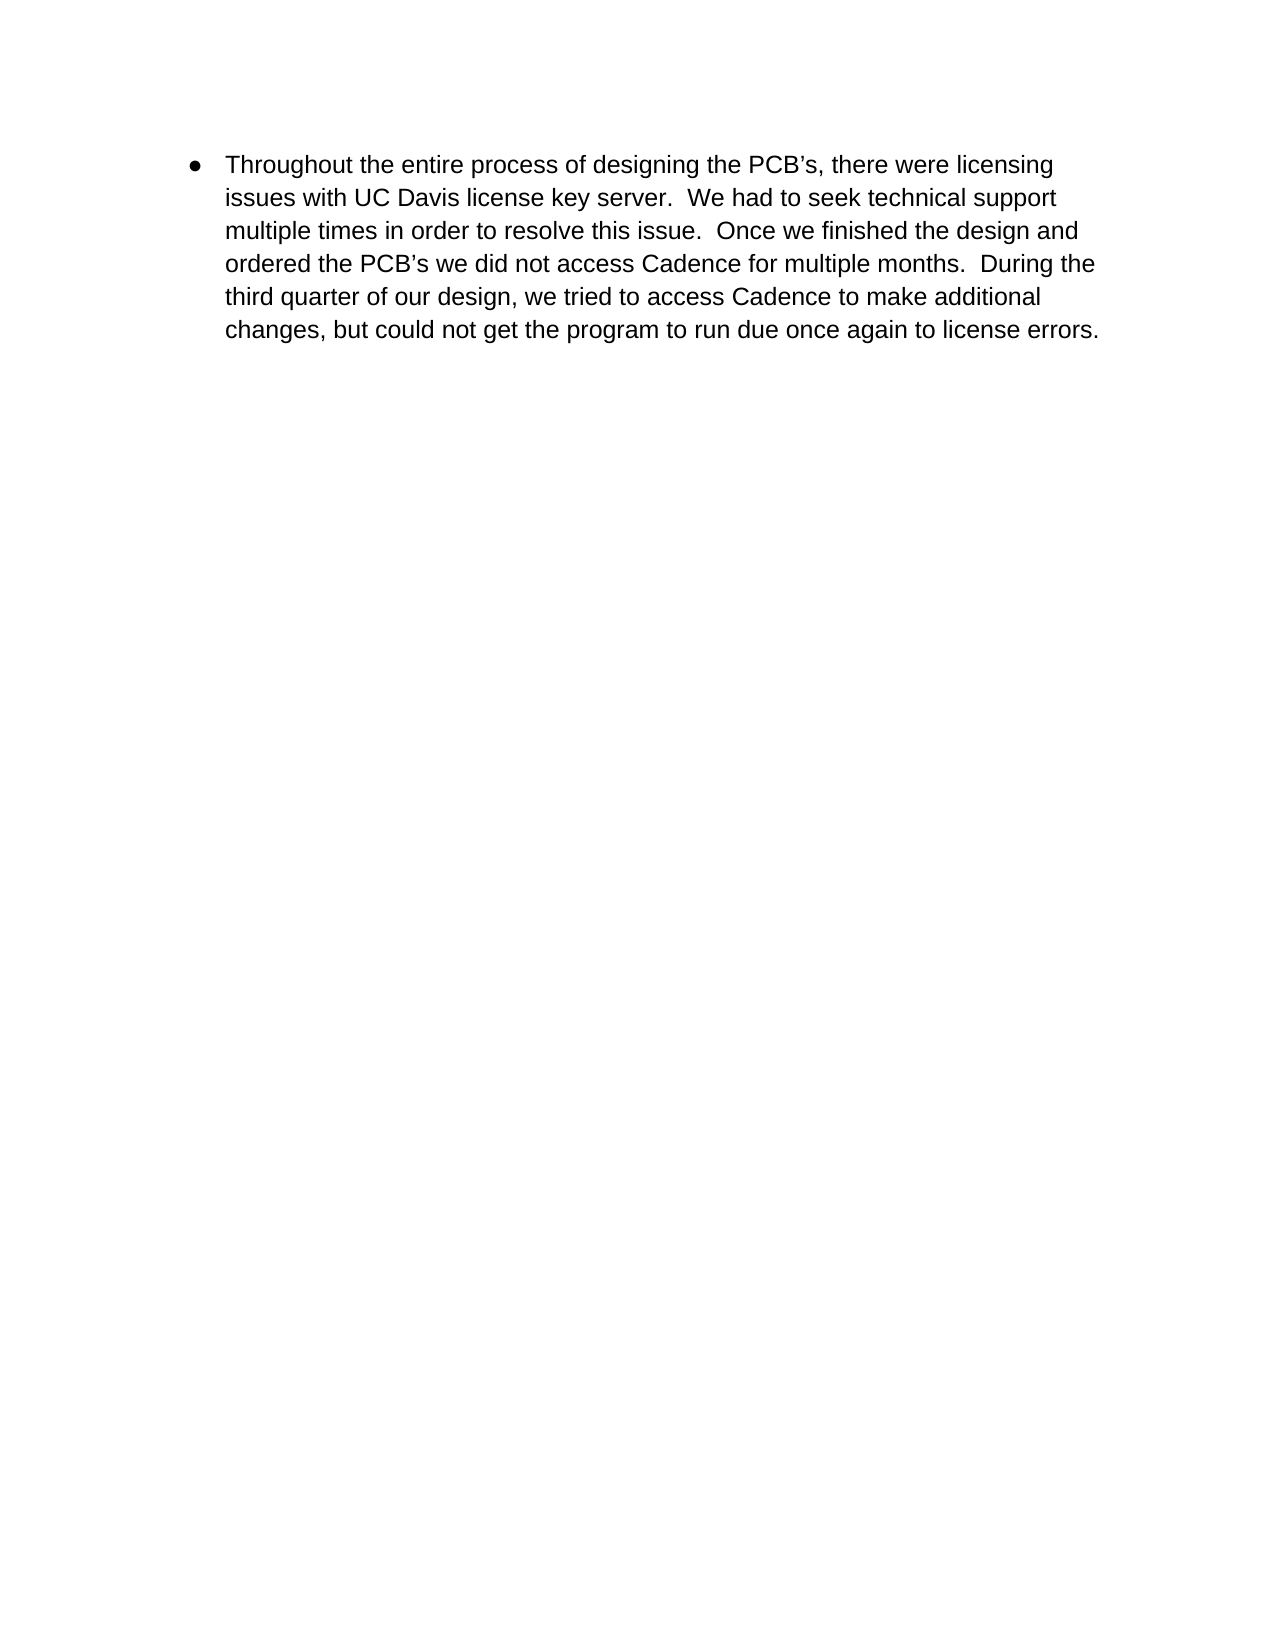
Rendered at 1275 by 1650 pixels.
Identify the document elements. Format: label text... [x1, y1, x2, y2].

list Throughout the entire process of designing the PCB’s, there were licensing issues with UC Davis license key server. We had to seek technical support multiple times in order to resolve this issue. Once we finished the design and ordered the PCB’s we did not access Cadence for multiple months. During the third quarter of our design, we tried to access Cadence to make additional changes, but could not get the program to run due once again to license errors. [187, 150, 1125, 344]
